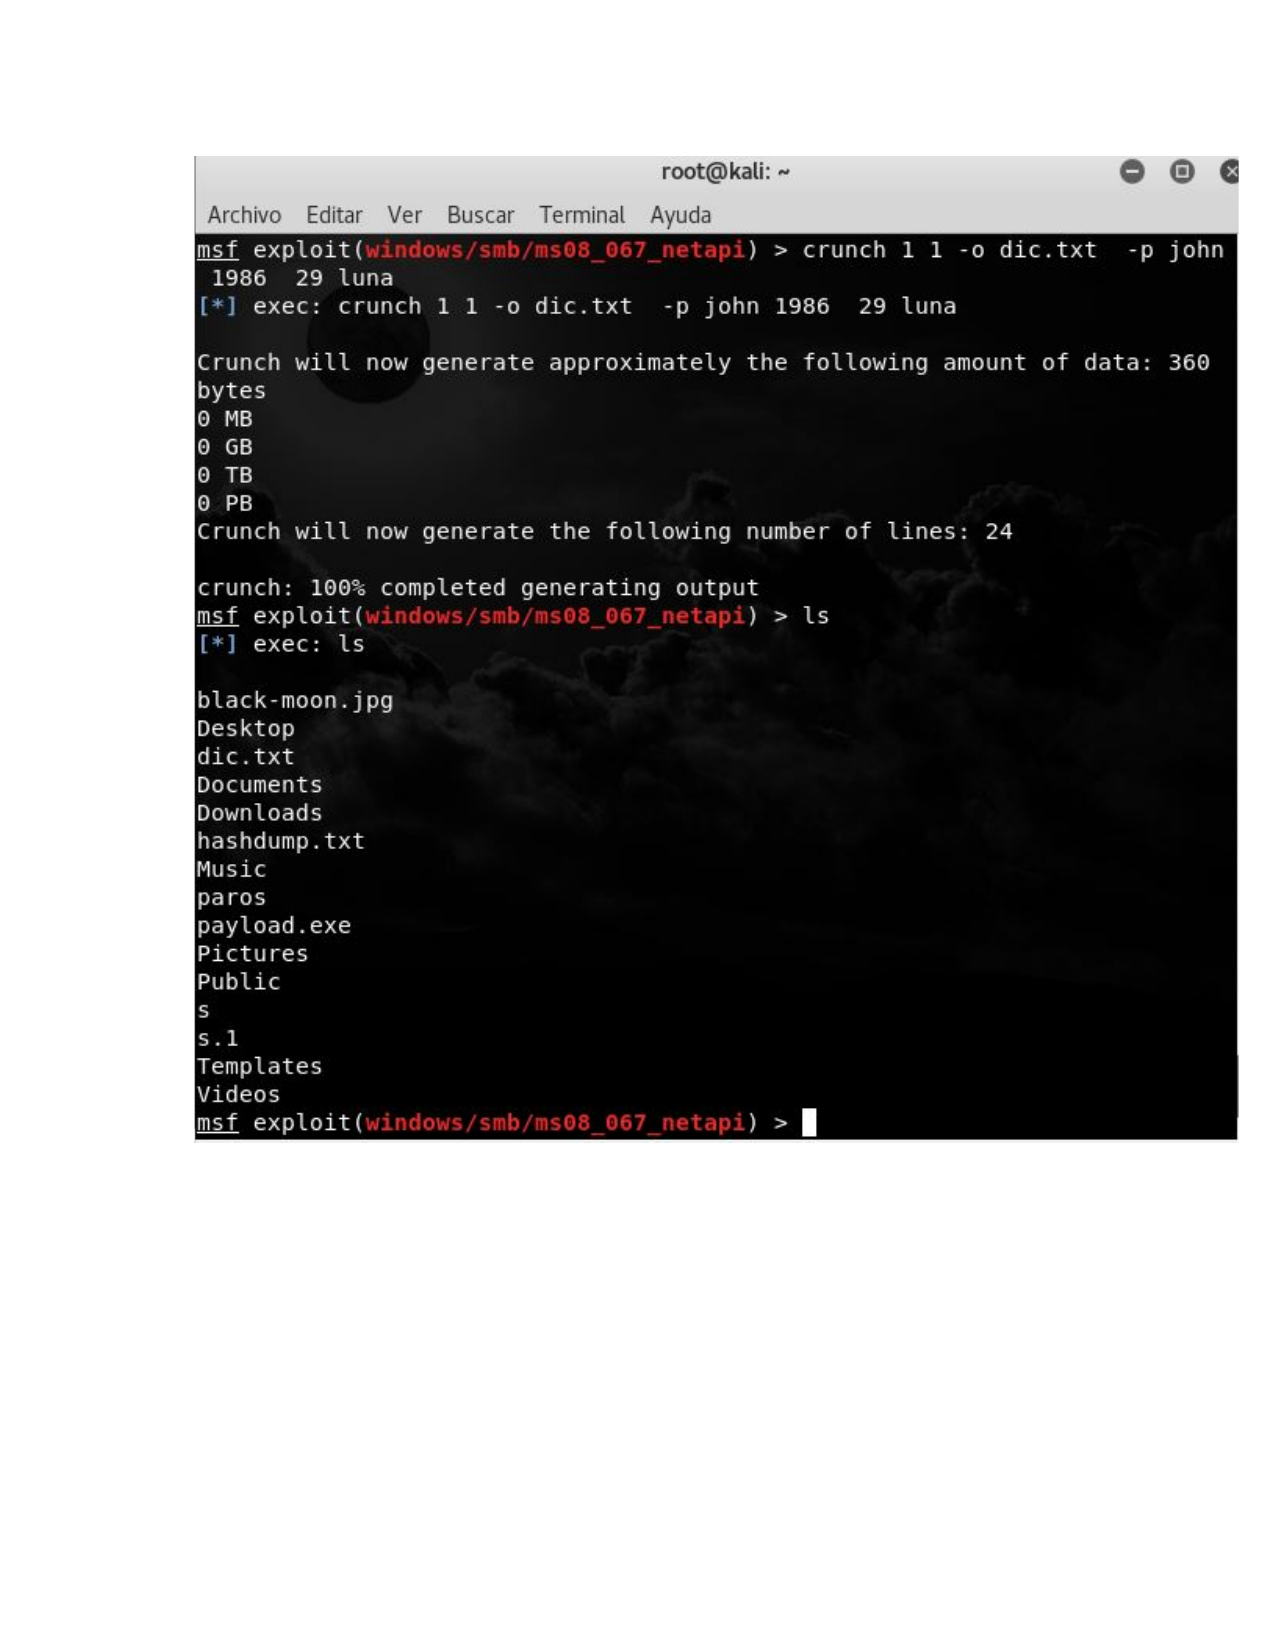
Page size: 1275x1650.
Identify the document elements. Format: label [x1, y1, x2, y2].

picture [194, 156, 1239, 1143]
